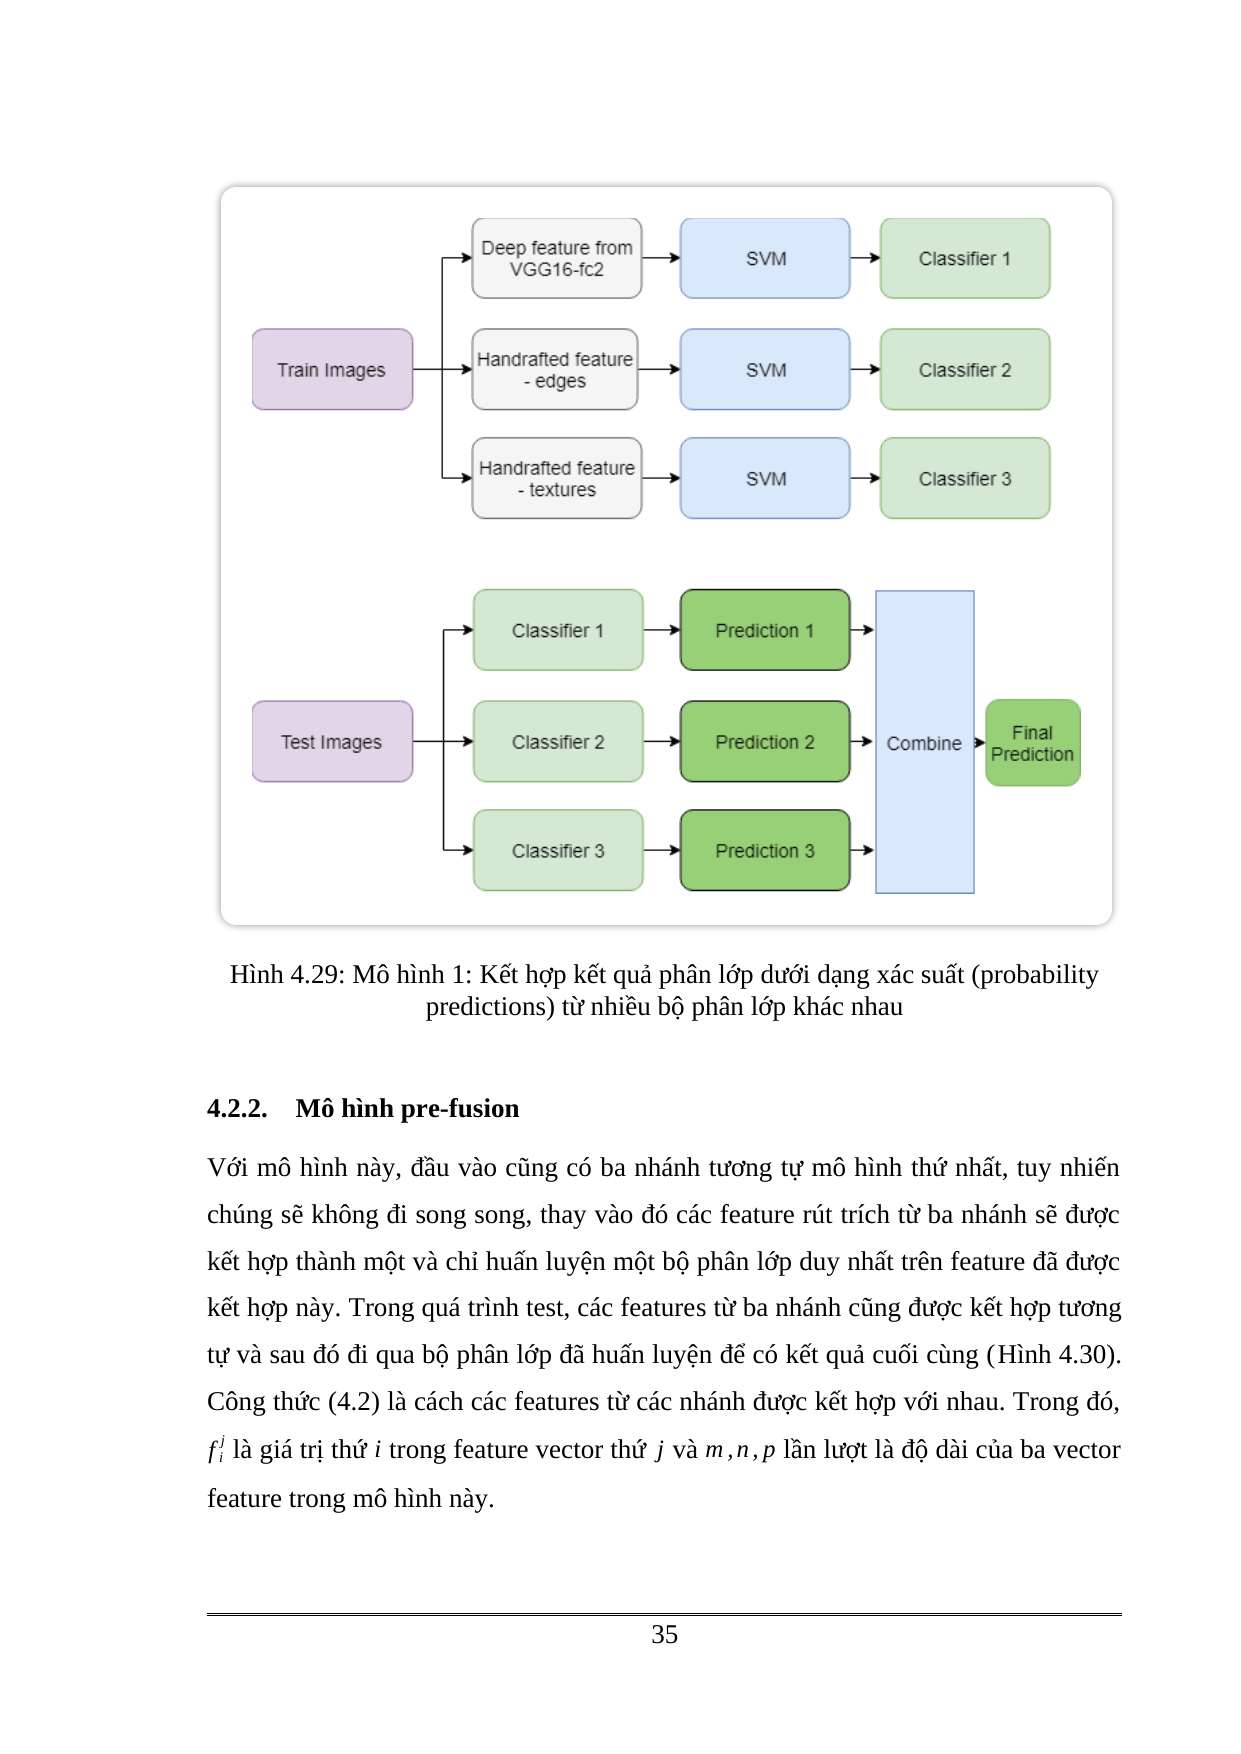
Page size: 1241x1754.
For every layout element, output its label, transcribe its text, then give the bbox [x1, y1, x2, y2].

subtitle Mô hình pre-fusion [207, 1092, 1122, 1123]
picture [252, 218, 1081, 894]
